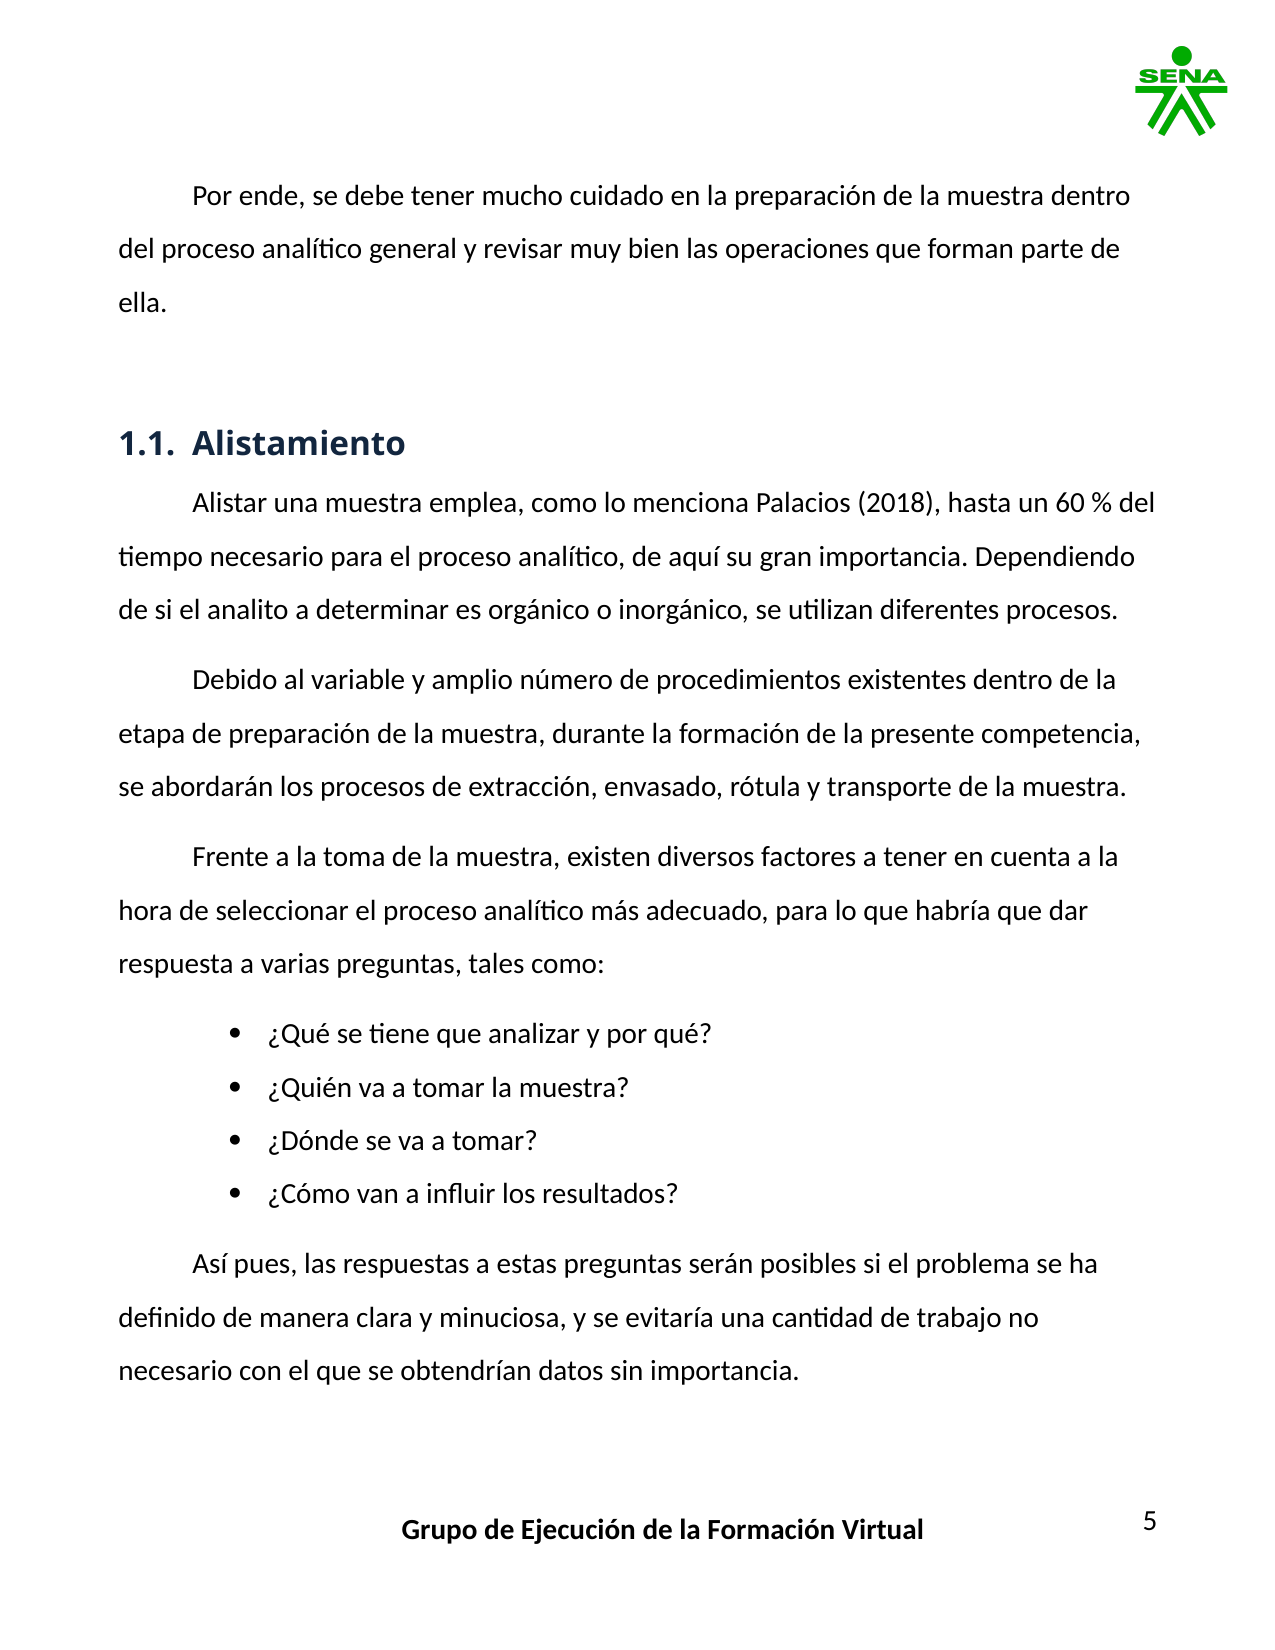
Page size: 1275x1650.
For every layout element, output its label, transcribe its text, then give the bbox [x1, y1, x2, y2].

text Frente a la toma de la muestra, existen diversos factores a tener en cuenta a la hora de seleccionar el proceso analítico más adecuado, para lo que habría que dar respuesta a varias preguntas, tales como: [118, 838, 1157, 981]
list ¿Cómo van a influir los resultados? [230, 1176, 1157, 1211]
subtitle Alistamiento [118, 420, 1157, 466]
list ¿Qué se tiene que analizar y por qué? [230, 1015, 1157, 1051]
text Así pues, las respuestas a estas preguntas serán posibles si el problema se ha definido de manera clara y minuciosa, y se evitaría una cantidad de trabajo no necesario con el que se obtendrían datos sin importancia. [118, 1246, 1157, 1388]
list ¿Quién va a tomar la muestra? [230, 1069, 1157, 1104]
text Alistar una muestra emplea, como lo menciona Palacios (2018), hasta un 60 % del tiempo necesario para el proceso analítico, de aquí su gran importancia. Dependiendo de si el analito a determinar es orgánico o inorgánico, se utilizan diferentes procesos. [118, 484, 1157, 627]
text Por ende, se debe tener mucho cuidado en la preparación de la muestra dentro del proceso analítico general y revisar muy bien las operaciones que forman parte de ella. [118, 177, 1157, 320]
picture [1135, 46, 1228, 136]
list ¿Dónde se va a tomar? [230, 1122, 1157, 1158]
text Debido al variable y amplio número de procedimientos existentes dentro de la etapa de preparación de la muestra, durante la formación de la presente competencia, se abordarán los procesos de extracción, envasado, rótula y transporte de la muestra. [118, 661, 1157, 804]
